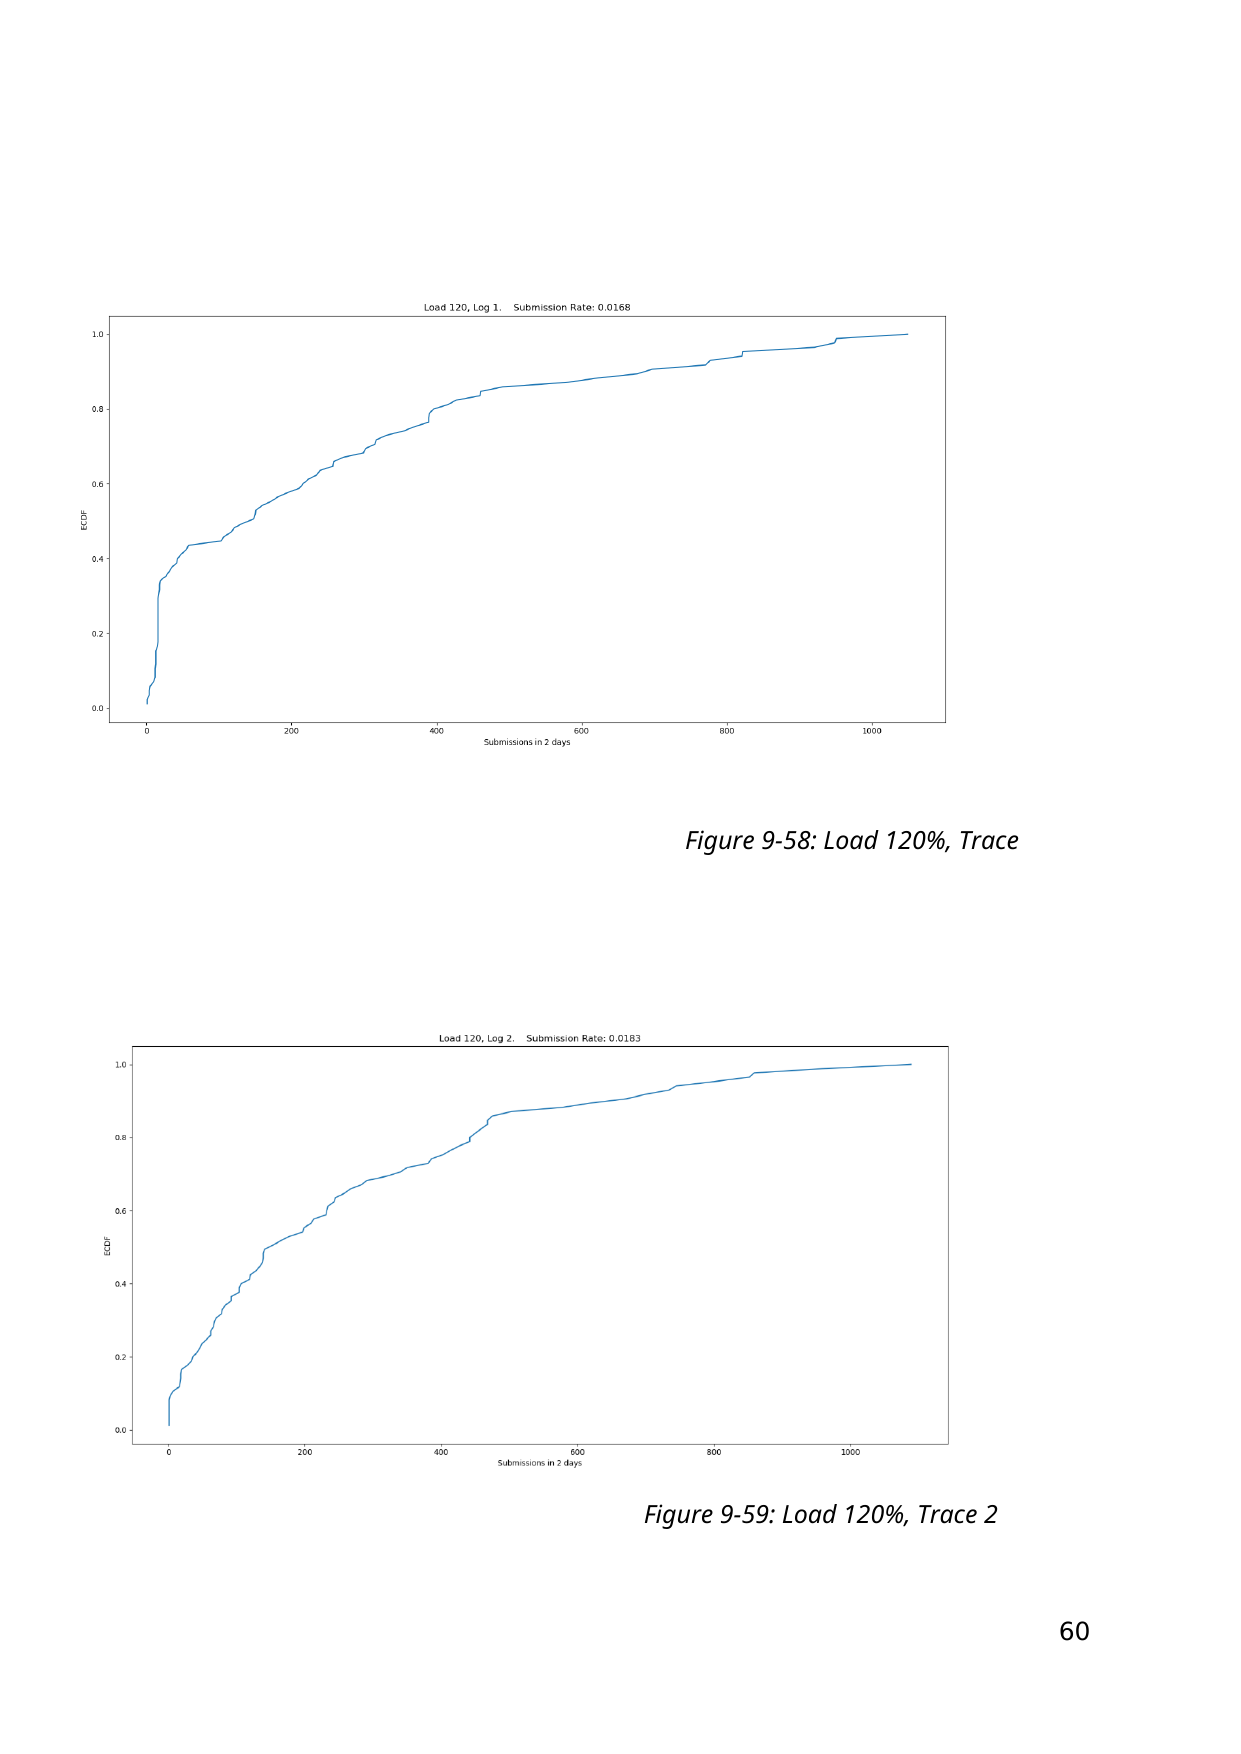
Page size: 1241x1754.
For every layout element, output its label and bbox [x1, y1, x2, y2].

picture [0, 984, 1053, 1500]
picture [0, 252, 1053, 780]
